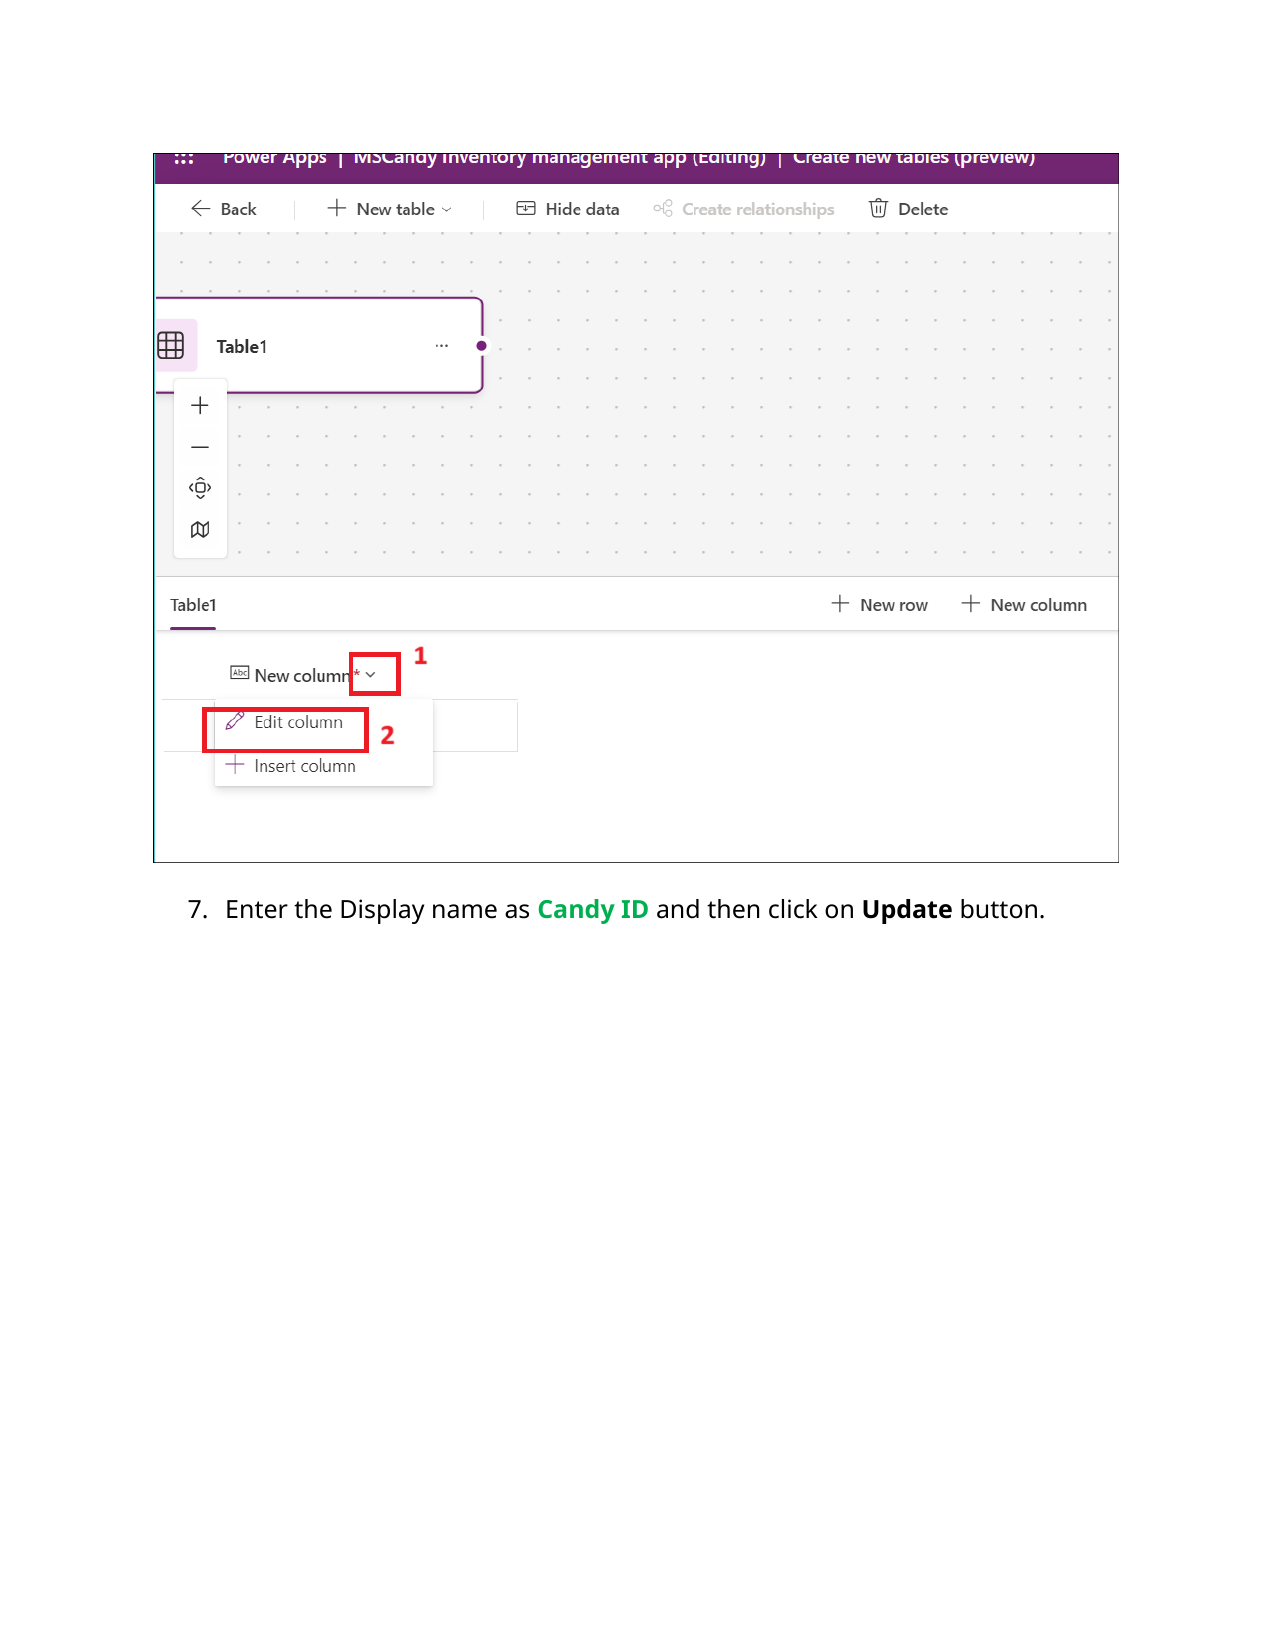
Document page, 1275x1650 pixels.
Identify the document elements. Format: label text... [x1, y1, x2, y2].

picture [150, 150, 1124, 870]
list Enter the Display name as Candy ID and then click on Update button. [187, 892, 1125, 926]
